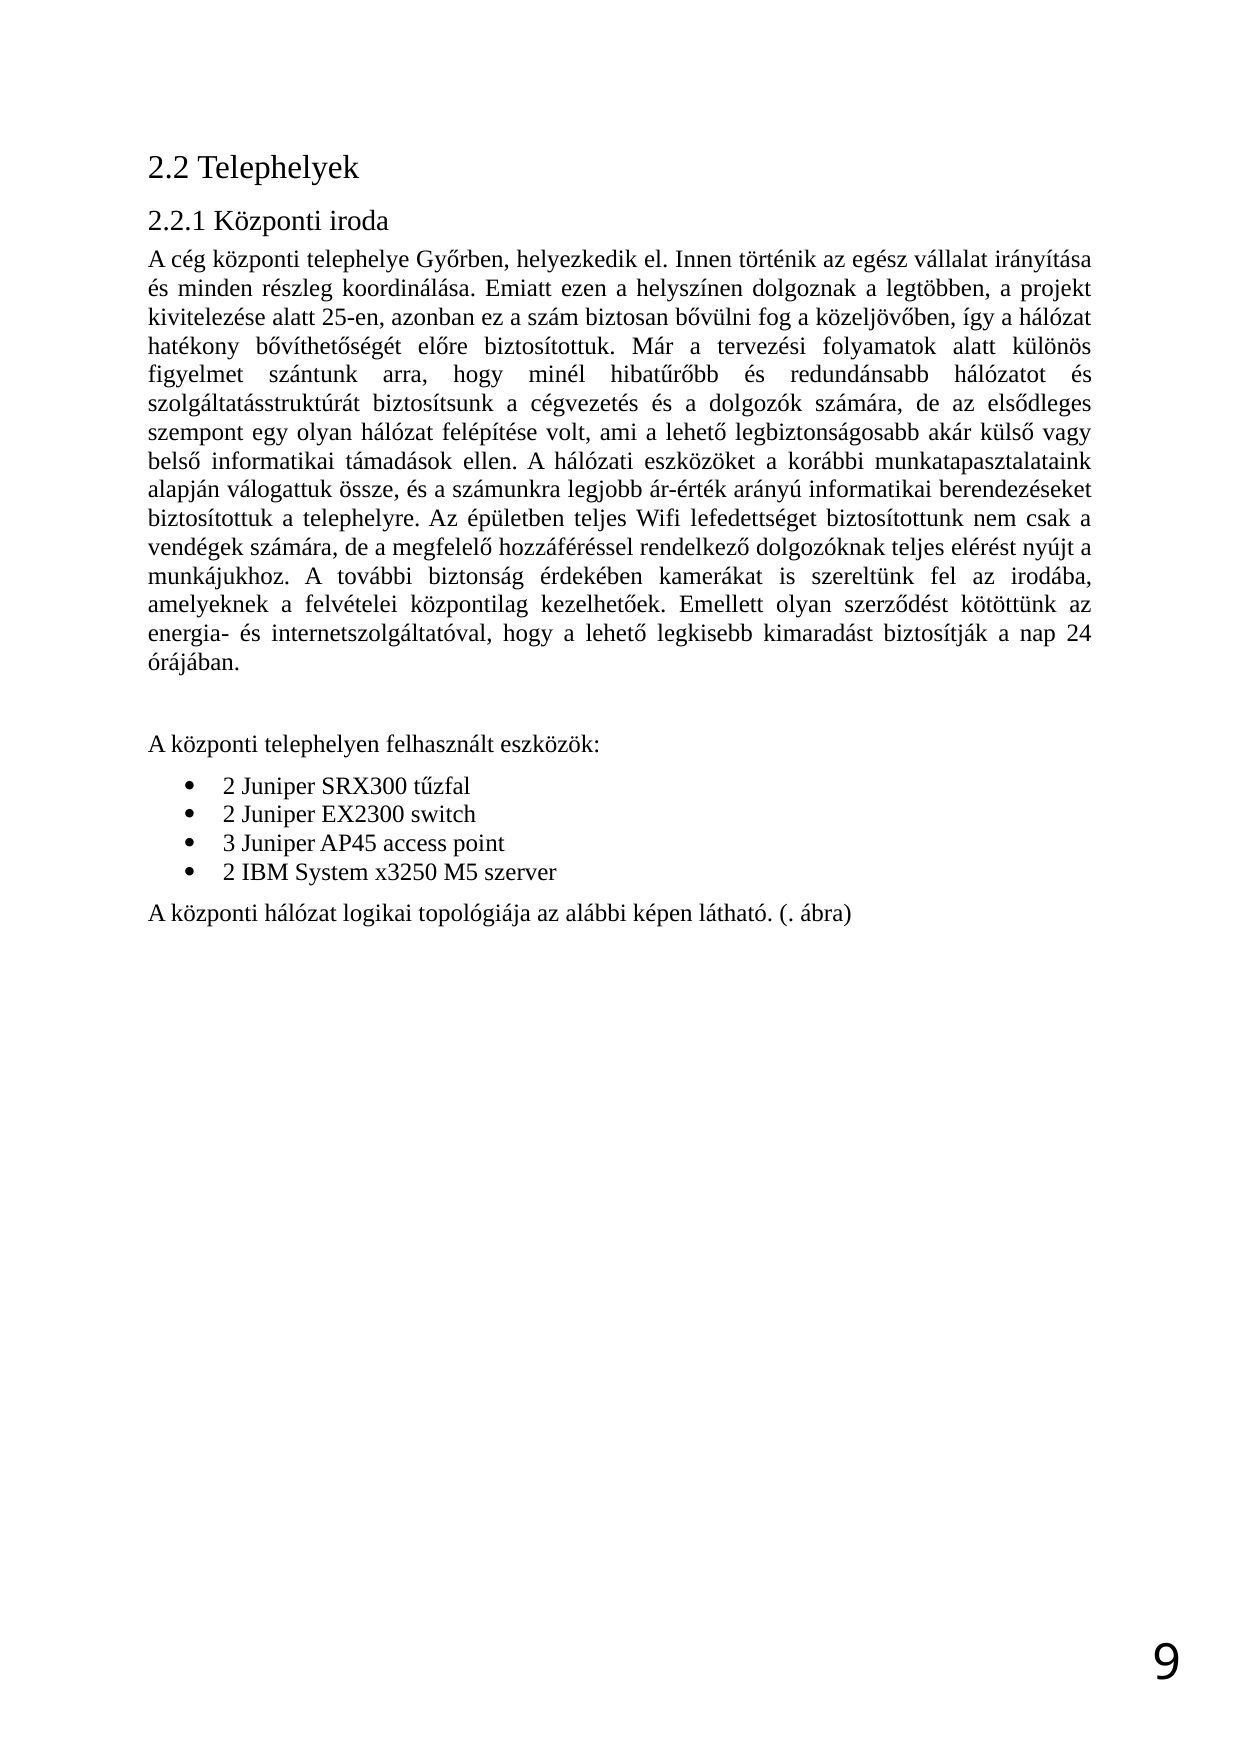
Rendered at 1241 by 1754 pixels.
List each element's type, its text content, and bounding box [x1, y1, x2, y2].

list 2 Juniper SRX300 tűzfal [185, 771, 1092, 799]
subtitle 2.2.1 Központi iroda [148, 203, 1092, 236]
text A központi hálózat logikai topológiája az alábbi képen látható. (5. ábra) [148, 898, 1092, 927]
text A központi telephelyen felhasznált eszközök: [148, 729, 1092, 758]
list 2 Juniper EX2300 switch [185, 799, 1092, 828]
list 3 Juniper AP45 access point [185, 828, 1092, 857]
subtitle 2.2 Telephelyek [148, 148, 1092, 186]
text A cég központi telephelye Győrben, helyezkedik el. Innen történik az egész vállalat irányítása és minden részleg koordinálása. Emiatt ezen a helyszínen dolgoznak a legtöbben, a projekt kivitelezése alatt 25-en, azonban ez a szám biztosan bővülni fog a közeljövőben, így a hálózat hatékony bővíthetőségét előre biztosítottuk. Már a tervezési folyamatok alatt különös figyelmet szántunk arra, hogy minél hibatűrőbb és redundánsabb hálózatot és szolgáltatásstruktúrát biztosítsunk a cégvezetés és a dolgozók számára, de az elsődleges szempont egy olyan hálózat felépítése volt, ami a lehető legbiztonságosabb akár külső vagy belső informatikai támadások ellen. A hálózati eszközöket a korábbi munkatapasztalataink alapján válogattuk össze, és a számunkra legjobb ár-érték arányú informatikai berendezéseket biztosítottuk a telephelyre. Az épületben teljes Wifi lefedettséget biztosítottunk nem csak a vendégek számára, de a megfelelő hozzáféréssel rendelkező dolgozóknak teljes elérést nyújt a munkájukhoz. A további biztonság érdekében kamerákat is szereltünk fel az irodába, amelyeknek a felvételei központilag kezelhetőek. Emellett olyan szerződést kötöttünk az energia- és internetszolgáltatóval, hogy a lehető legkisebb kimaradást biztosítják a nap 24 órájában. [148, 244, 1092, 676]
list 2 IBM System x3250 M5 szerver [185, 857, 1092, 886]
